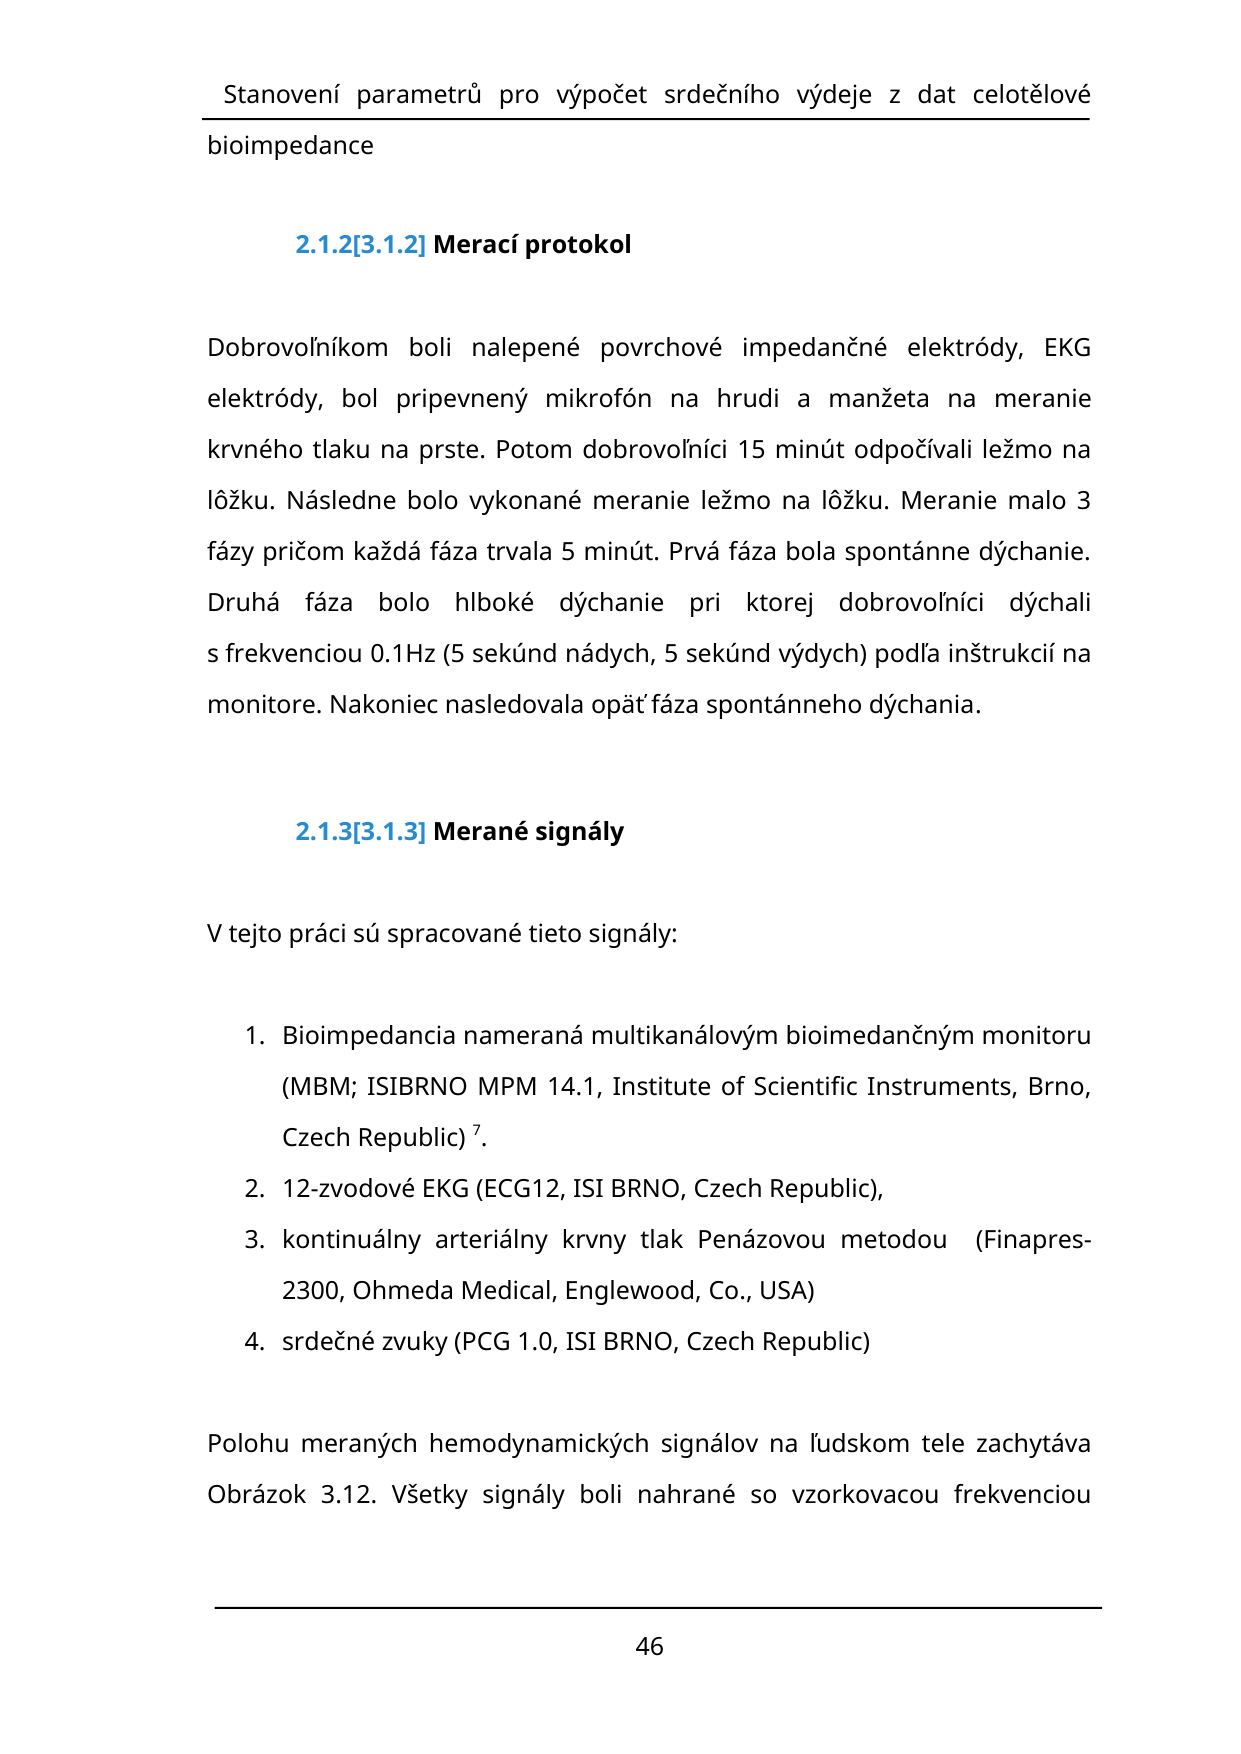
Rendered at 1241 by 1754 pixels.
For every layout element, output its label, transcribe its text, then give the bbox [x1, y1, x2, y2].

list 12-zvodové EKG (ECG12, ISI BRNO, Czech Republic), [244, 1171, 1092, 1205]
text Dobrovoľníkom boli nalepené povrchové impedančné elektródy, EKG elektródy, bol pripevnený mikrofón na hrudi a manžeta na meranie krvného tlaku na prste. Potom dobrovoľníci 15 minút odpočívali ležmo na lôžku. Následne bolo vykonané meranie ležmo na lôžku. Meranie malo 3 fázy pričom každá fáza trvala 5 minút. Prvá fáza bola spontánne dýchanie. Druhá fáza bolo hlboké dýchanie pri ktorej dobrovoľníci dýchali s frekvenciou 0.1Hz (5 sekúnd nádych, 5 sekúnd výdych) podľa inštrukcií na monitore. Nakoniec nasledovala opäť fáza spontánneho dýchania. [207, 329, 1092, 721]
list kontinuálny arteriálny krvny tlak Penázovou metodou (Finapres-2300, Ohmeda Medical, Englewood, Co., USA) [244, 1222, 1092, 1307]
list Bioimpedancia nameraná multikanálovým bioimedančným monitoru (MBM; ISIBRNO MPM 14.1, Institute of Scientific Instruments, Brno, Czech Republic) 7. [244, 1018, 1092, 1154]
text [207, 1426, 1092, 1511]
subtitle Merací protokol [295, 227, 1092, 261]
subtitle Merané signály [295, 814, 1092, 848]
text V tejto práci sú spracované tieto signály: [207, 916, 1092, 950]
list srdečné zvuky (PCG 1.0, ISI BRNO, Czech Republic) [244, 1324, 1092, 1358]
